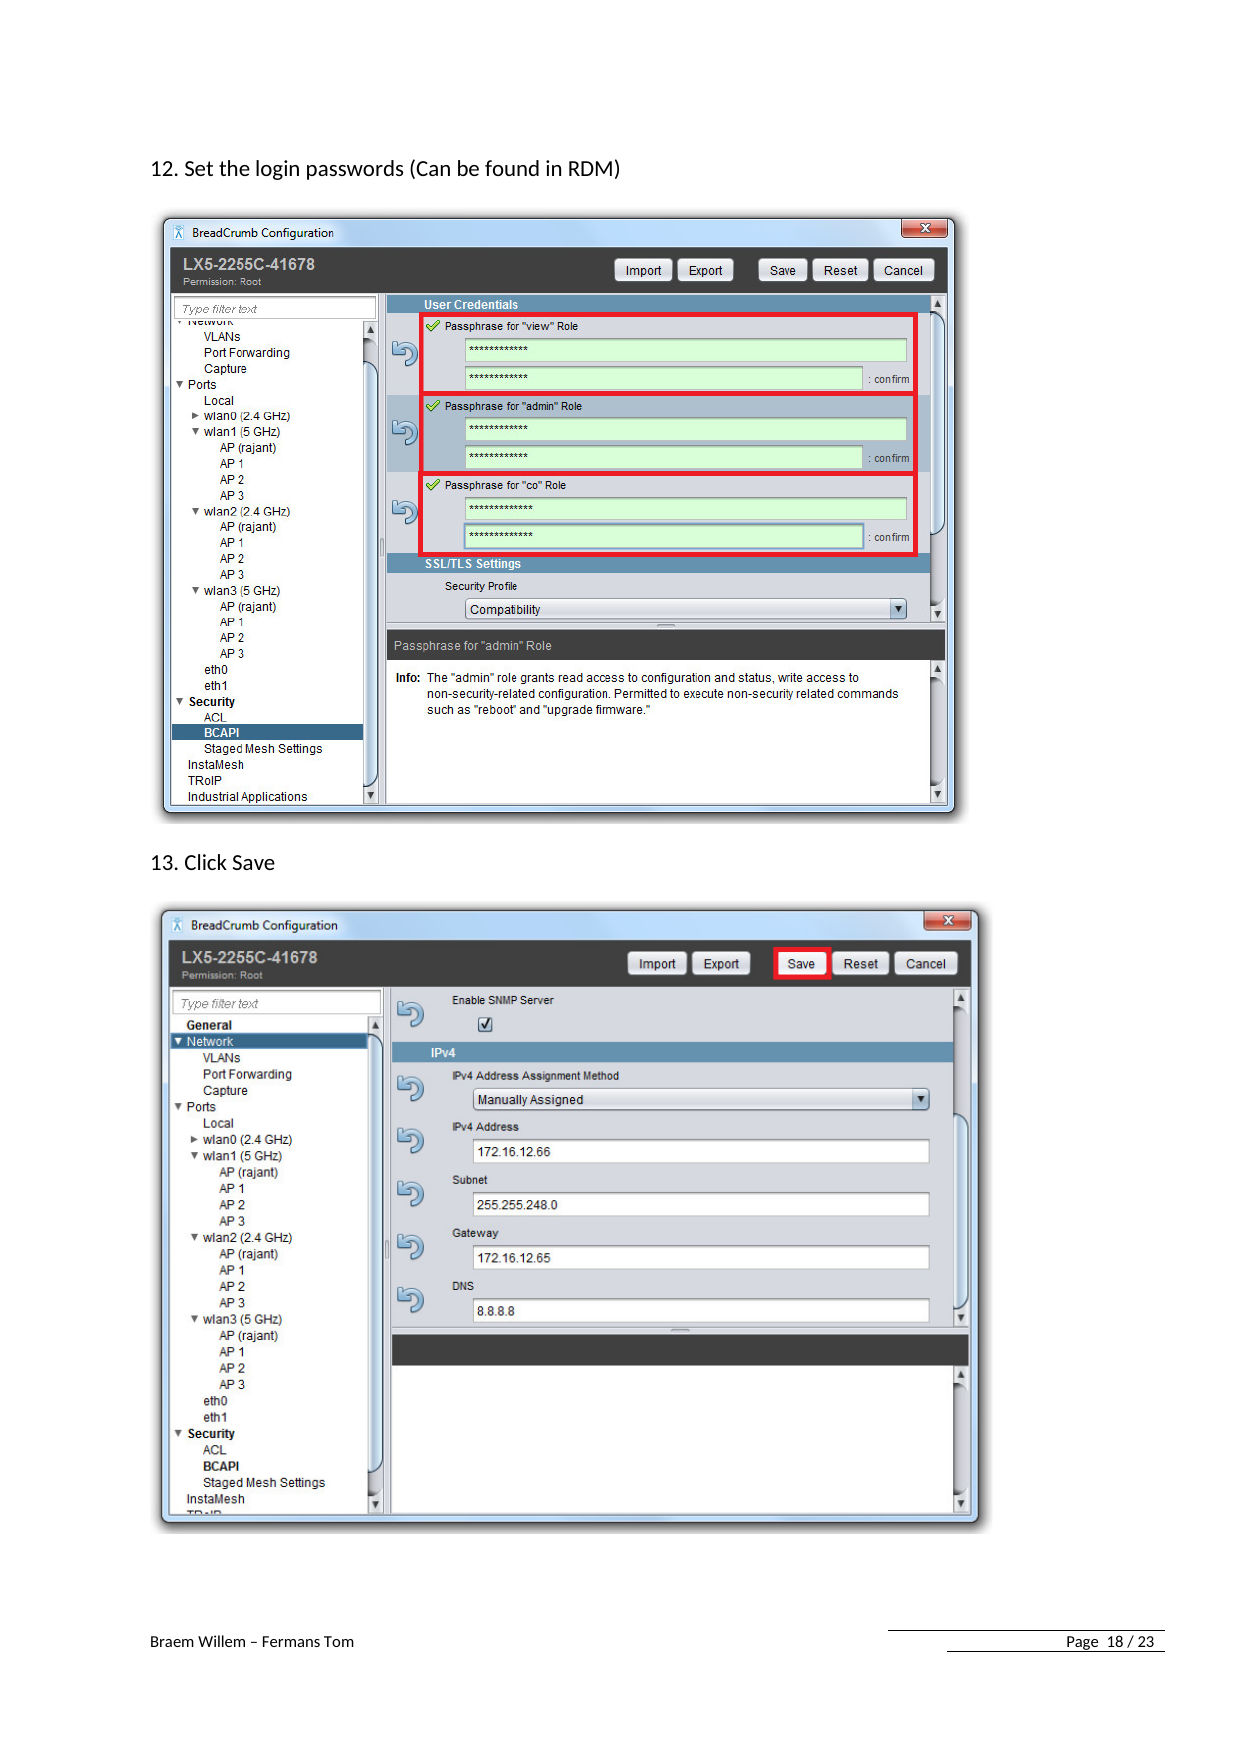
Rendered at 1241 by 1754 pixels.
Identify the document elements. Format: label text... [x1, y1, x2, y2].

picture [150, 901, 993, 1534]
text 13. Click Save [150, 848, 1090, 877]
picture [150, 207, 970, 824]
text 12. Set the login passwords (Can be found in RDM) [150, 154, 1090, 182]
